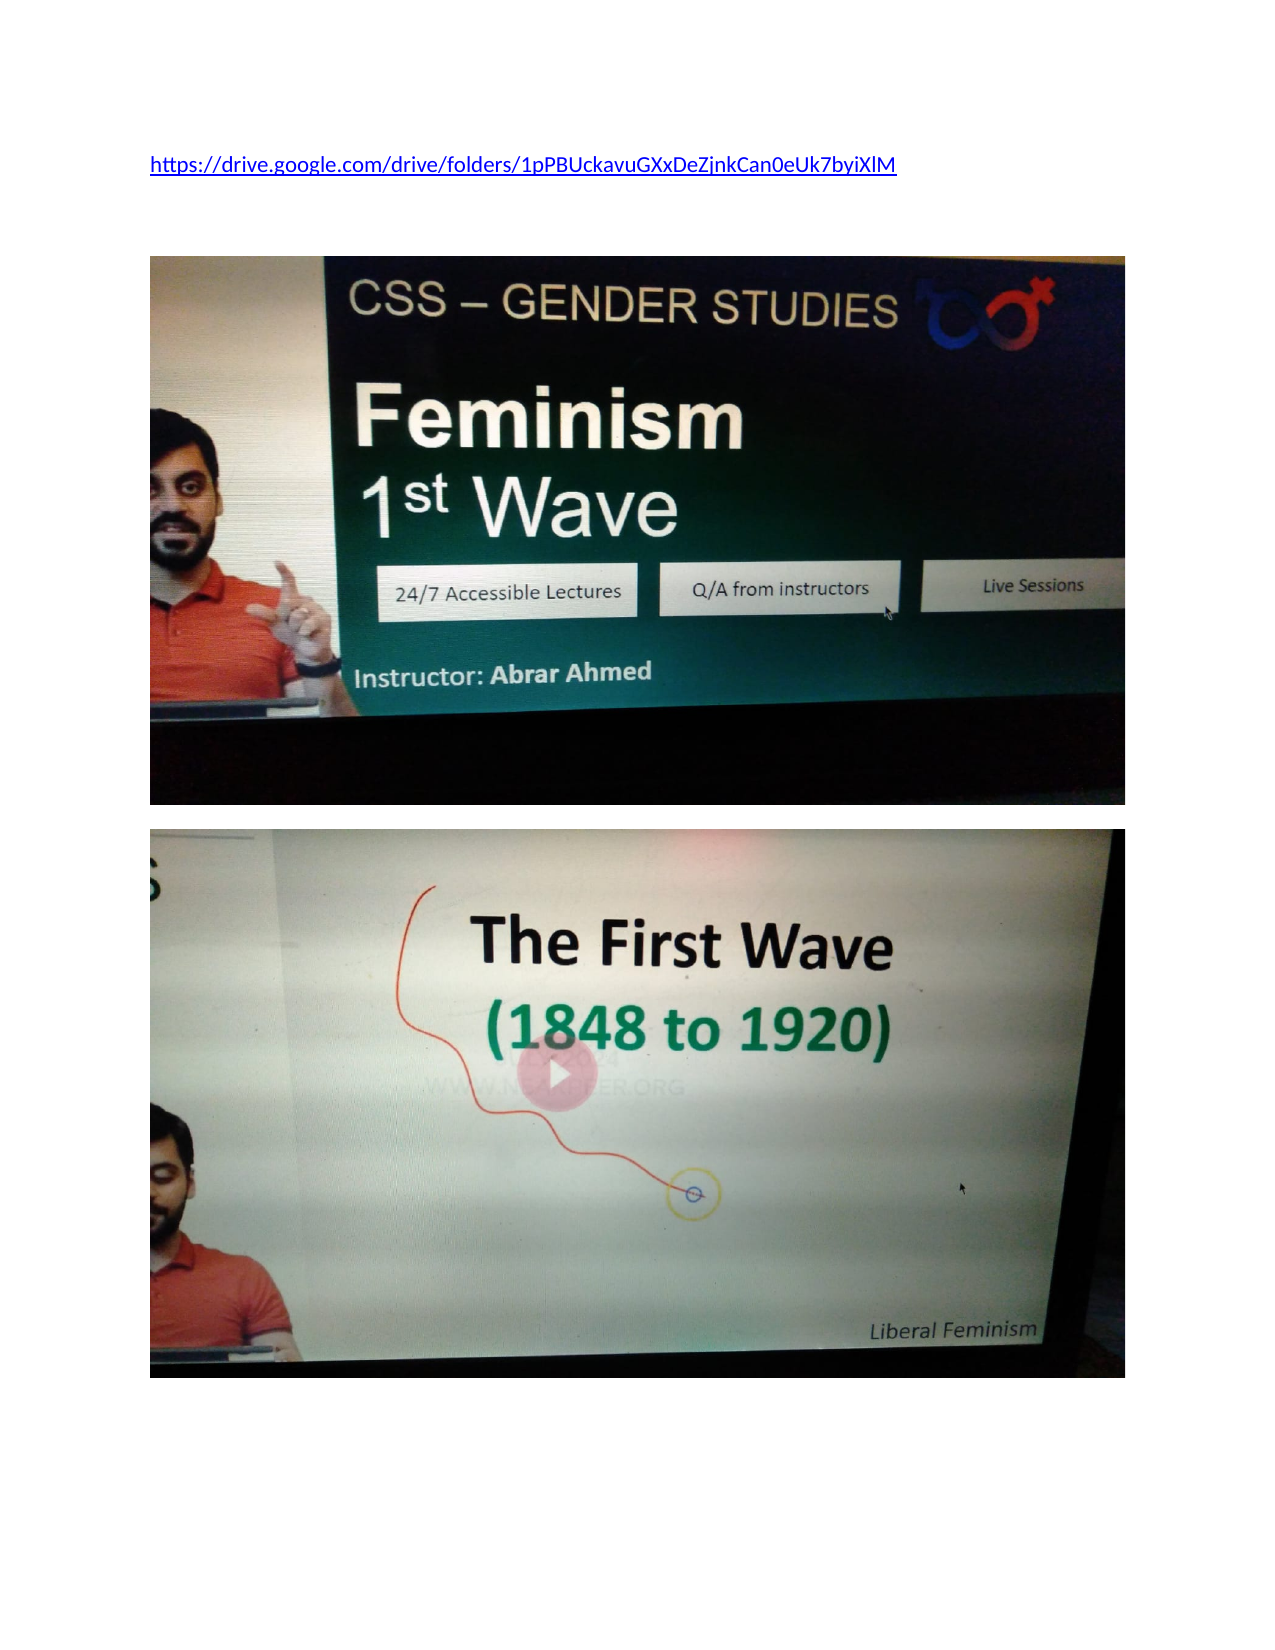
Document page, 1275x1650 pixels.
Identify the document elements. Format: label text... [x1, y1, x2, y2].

picture [150, 829, 1125, 1378]
text https://drive.google.com/drive/folders/1pPBUckavuGXxDeZjnkCan0eUk7byiXlM [150, 150, 1125, 178]
picture [150, 256, 1125, 805]
